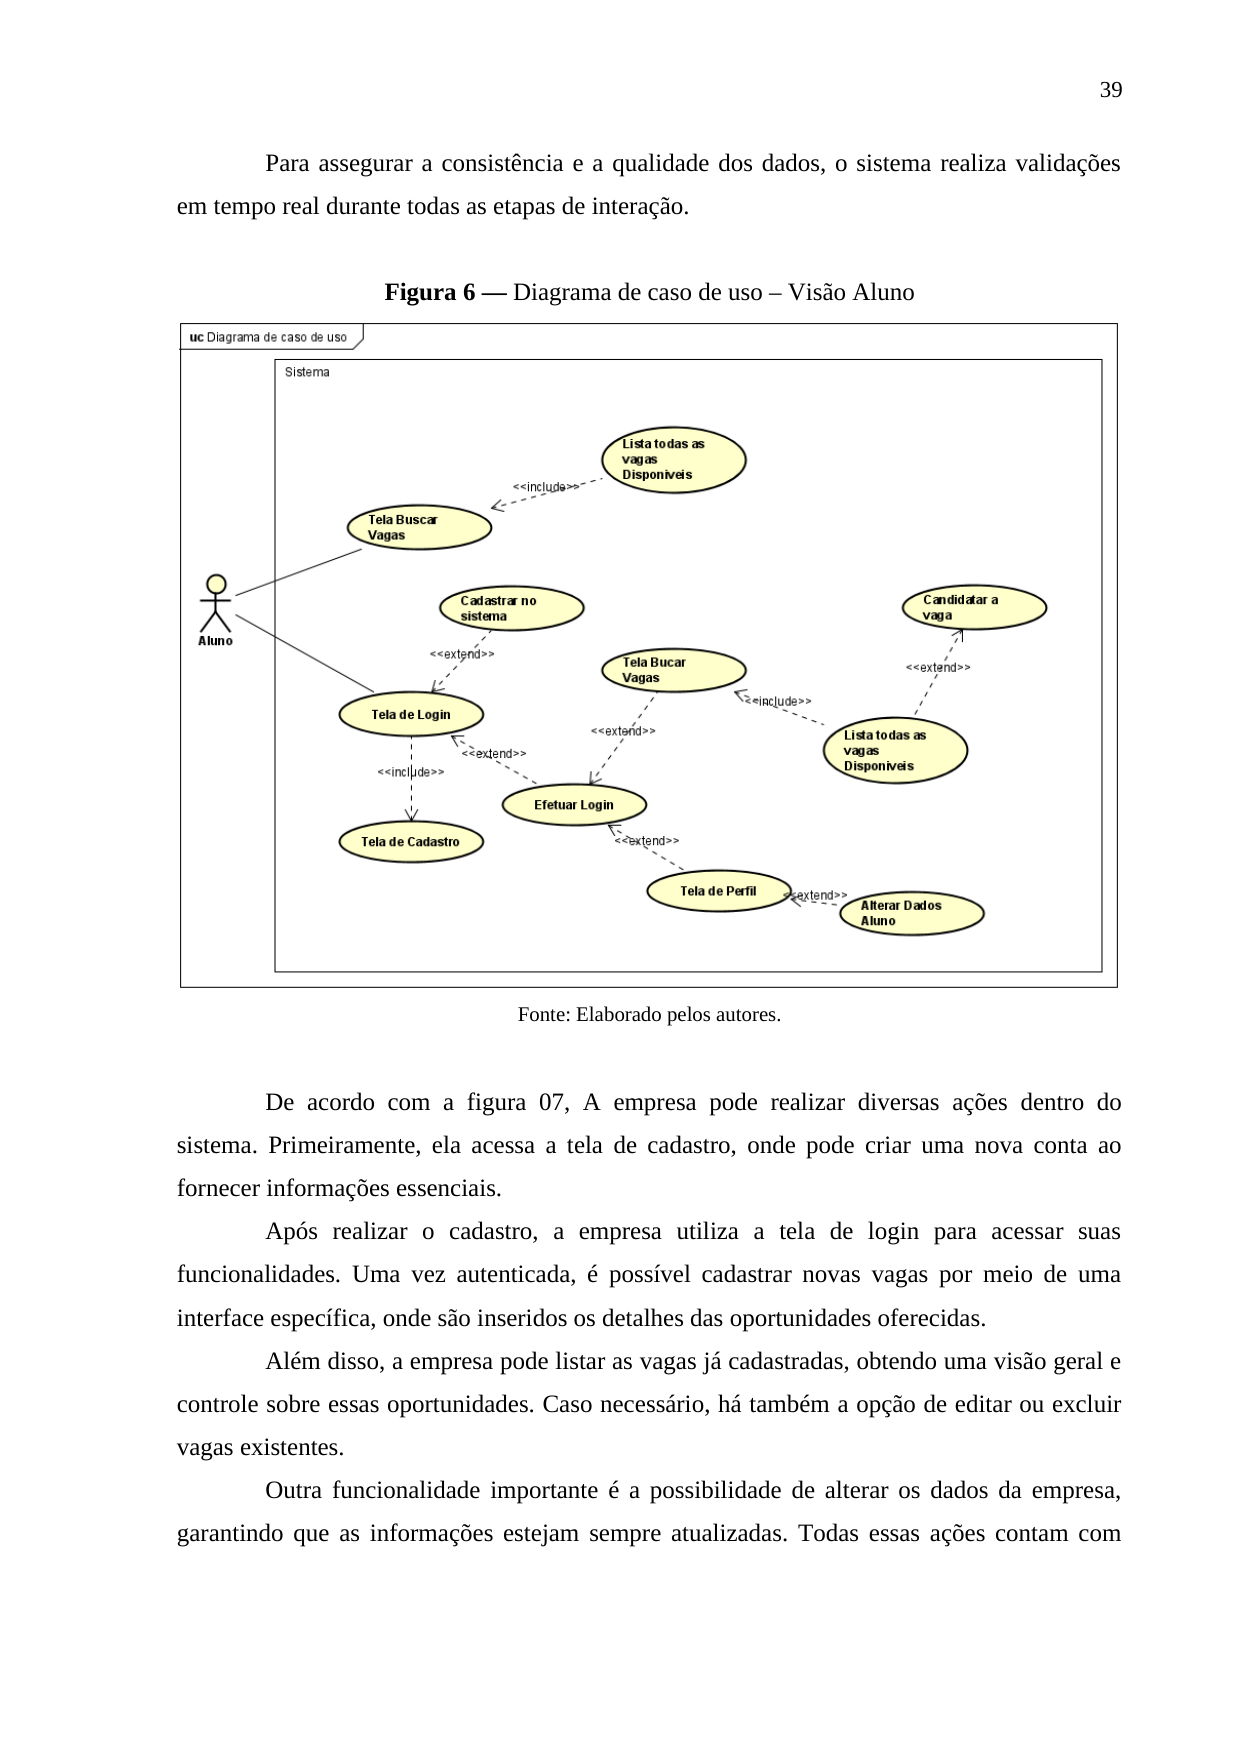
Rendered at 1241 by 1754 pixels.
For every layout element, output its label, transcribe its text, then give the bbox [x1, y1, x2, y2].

text De acordo com a figura 07, A empresa pode realizar diversas ações dentro do sistema. Primeiramente, ela acessa a tela de cadastro, onde pode criar uma nova conta ao fornecer informações essenciais. [177, 1087, 1123, 1202]
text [177, 1475, 1123, 1547]
text Fonte: Elaborado pelos autores. [177, 1002, 1123, 1026]
text Para assegurar a consistência e a qualidade dos dados, o sistema realiza validações em tempo real durante todas as etapas de interação. [177, 148, 1123, 219]
text Além disso, a empresa pode listar as vagas já cadastradas, obtendo uma visão geral e controle sobre essas oportunidades. Caso necessário, há também a opção de editar ou excluir vagas existentes. [177, 1346, 1123, 1461]
text Após realizar o cadastro, a empresa utiliza a tela de login para acessar suas funcionalidades. Uma vez autenticada, é possível cadastrar novas vagas por meio de uma interface específica, onde são inseridos os detalhes das oportunidades oferecidas. [177, 1216, 1123, 1331]
picture [176, 320, 1122, 994]
